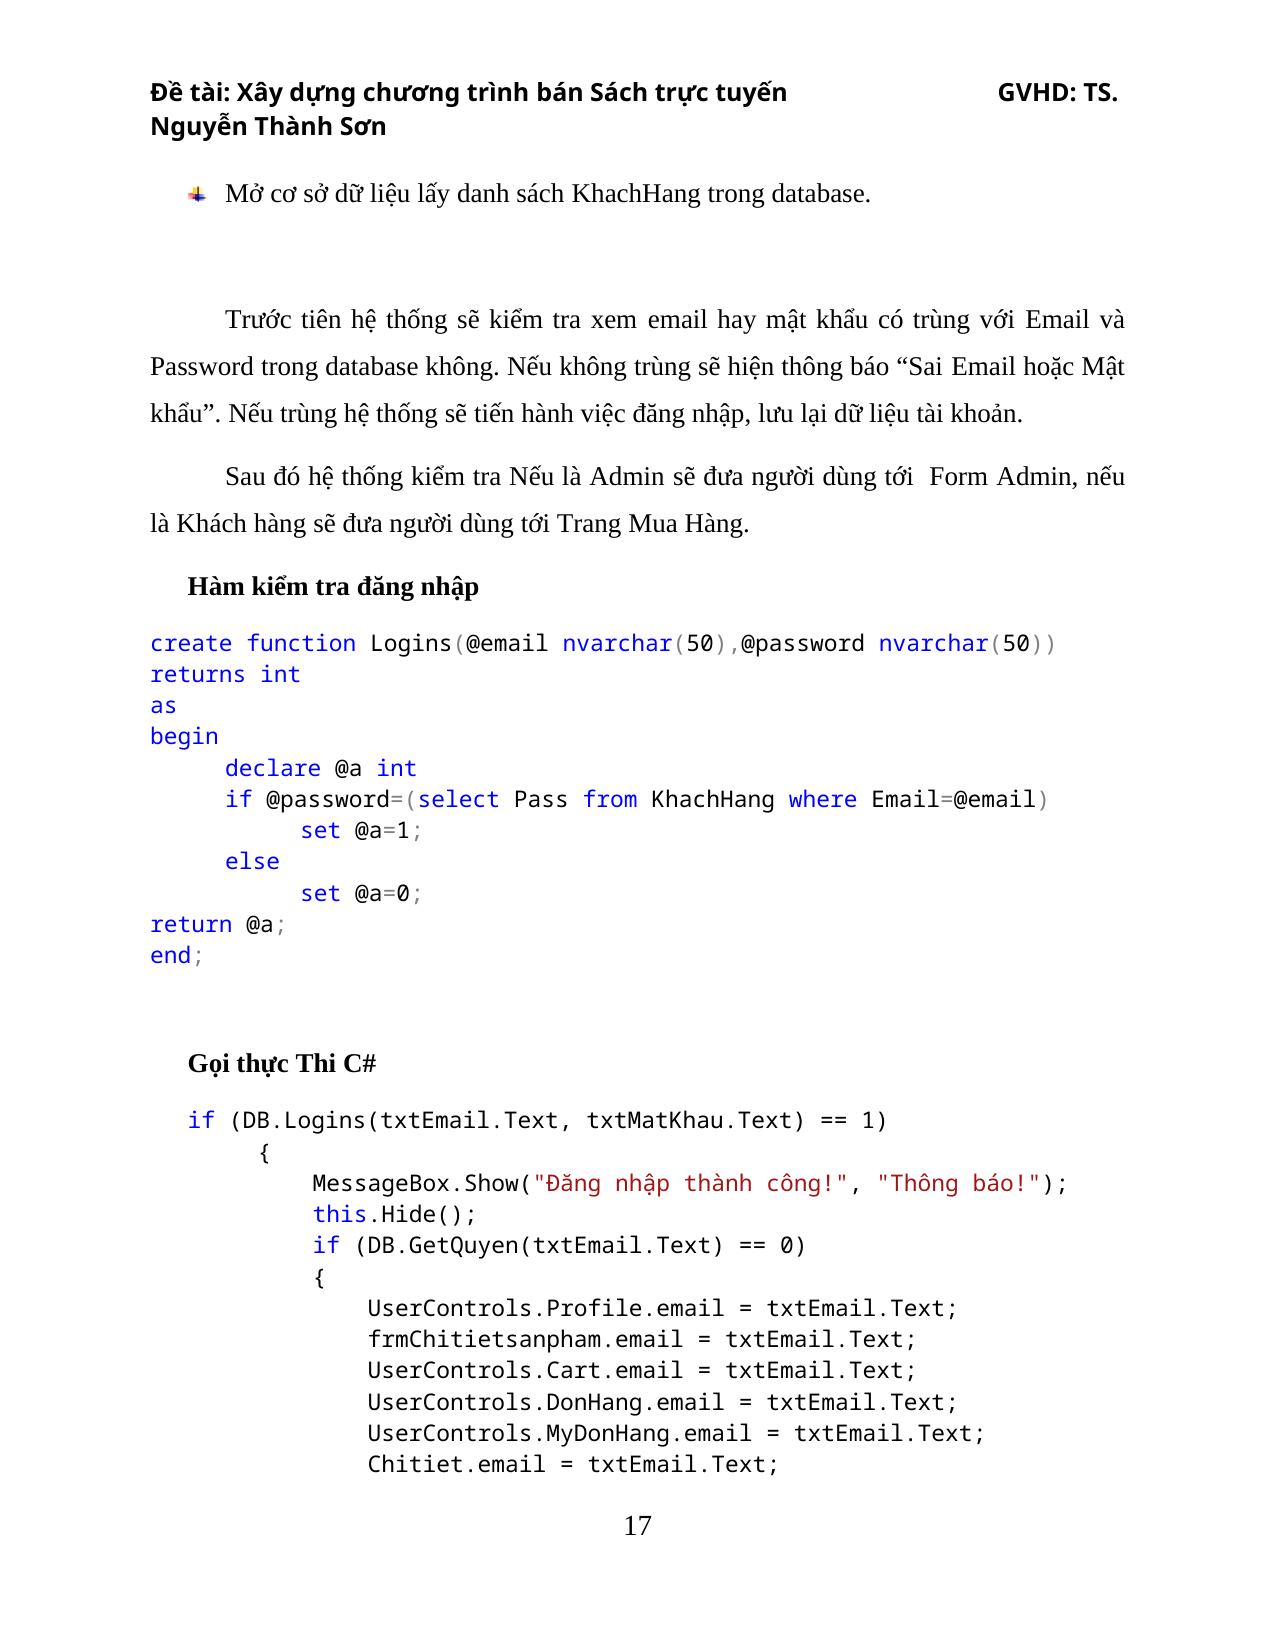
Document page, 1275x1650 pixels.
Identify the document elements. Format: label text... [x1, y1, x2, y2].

text this.Hide(); [37, 1198, 1125, 1229]
text Trước tiên hệ thống sẽ kiểm tra xem email hay mật khẩu có trùng với Email và Password trong database không. Nếu không trùng sẽ hiện thông báo “Sai Email hoặc Mật khẩu”. Nếu trùng hệ thống sẽ tiến hành việc đăng nhập, lưu lại dữ liệu tài khoản. [150, 303, 1125, 428]
text UserControls.DonHang.email = txtEmail.Text; [37, 1385, 1125, 1417]
text else [150, 845, 1125, 877]
text { [37, 1260, 1125, 1292]
text set @a=0; [150, 877, 1125, 908]
text Hàm kiểm tra đăng nhập [150, 570, 1125, 601]
text Chitiet.email = txtEmail.Text; [37, 1448, 1125, 1479]
text set @a=1; [150, 814, 1125, 845]
text UserControls.Profile.email = txtEmail.Text; [37, 1292, 1125, 1323]
text if (DB.Logins(txtEmail.Text, txtMatKhau.Text) == 1) [187, 1104, 1125, 1135]
text begin [150, 720, 1125, 752]
text UserControls.MyDonHang.email = txtEmail.Text; [37, 1417, 1125, 1448]
text returns int [150, 658, 1125, 689]
text end; [150, 939, 1125, 970]
text as [150, 689, 1125, 720]
text return @a; [150, 908, 1125, 939]
text declare @a int [150, 752, 1125, 783]
list Mở cơ sở dữ liệu lấy danh sách KhachHang trong database. [187, 177, 1125, 208]
text if @password=(select Pass from KhachHang where Email=@email) [150, 783, 1125, 814]
text MessageBox.Show("Đăng nhập thành công!", "Thông báo!"); [37, 1167, 1125, 1198]
text Sau đó hệ thống kiểm tra Nếu là Admin sẽ đưa người dùng tới Form Admin, nếu là Khách hàng sẽ đưa người dùng tới Trang Mua Hàng. [150, 460, 1125, 538]
text create function Logins(@email nvarchar(50),@password nvarchar(50)) [150, 627, 1125, 658]
text if (DB.GetQuyen(txtEmail.Text) == 0) [37, 1229, 1125, 1260]
text frmChitietsanpham.email = txtEmail.Text; [37, 1323, 1125, 1354]
text UserControls.Cart.email = txtEmail.Text; [37, 1354, 1125, 1385]
picture [188, 185, 206, 202]
text { [37, 1135, 1125, 1167]
text Gọi thực Thi C# [150, 1048, 1125, 1079]
